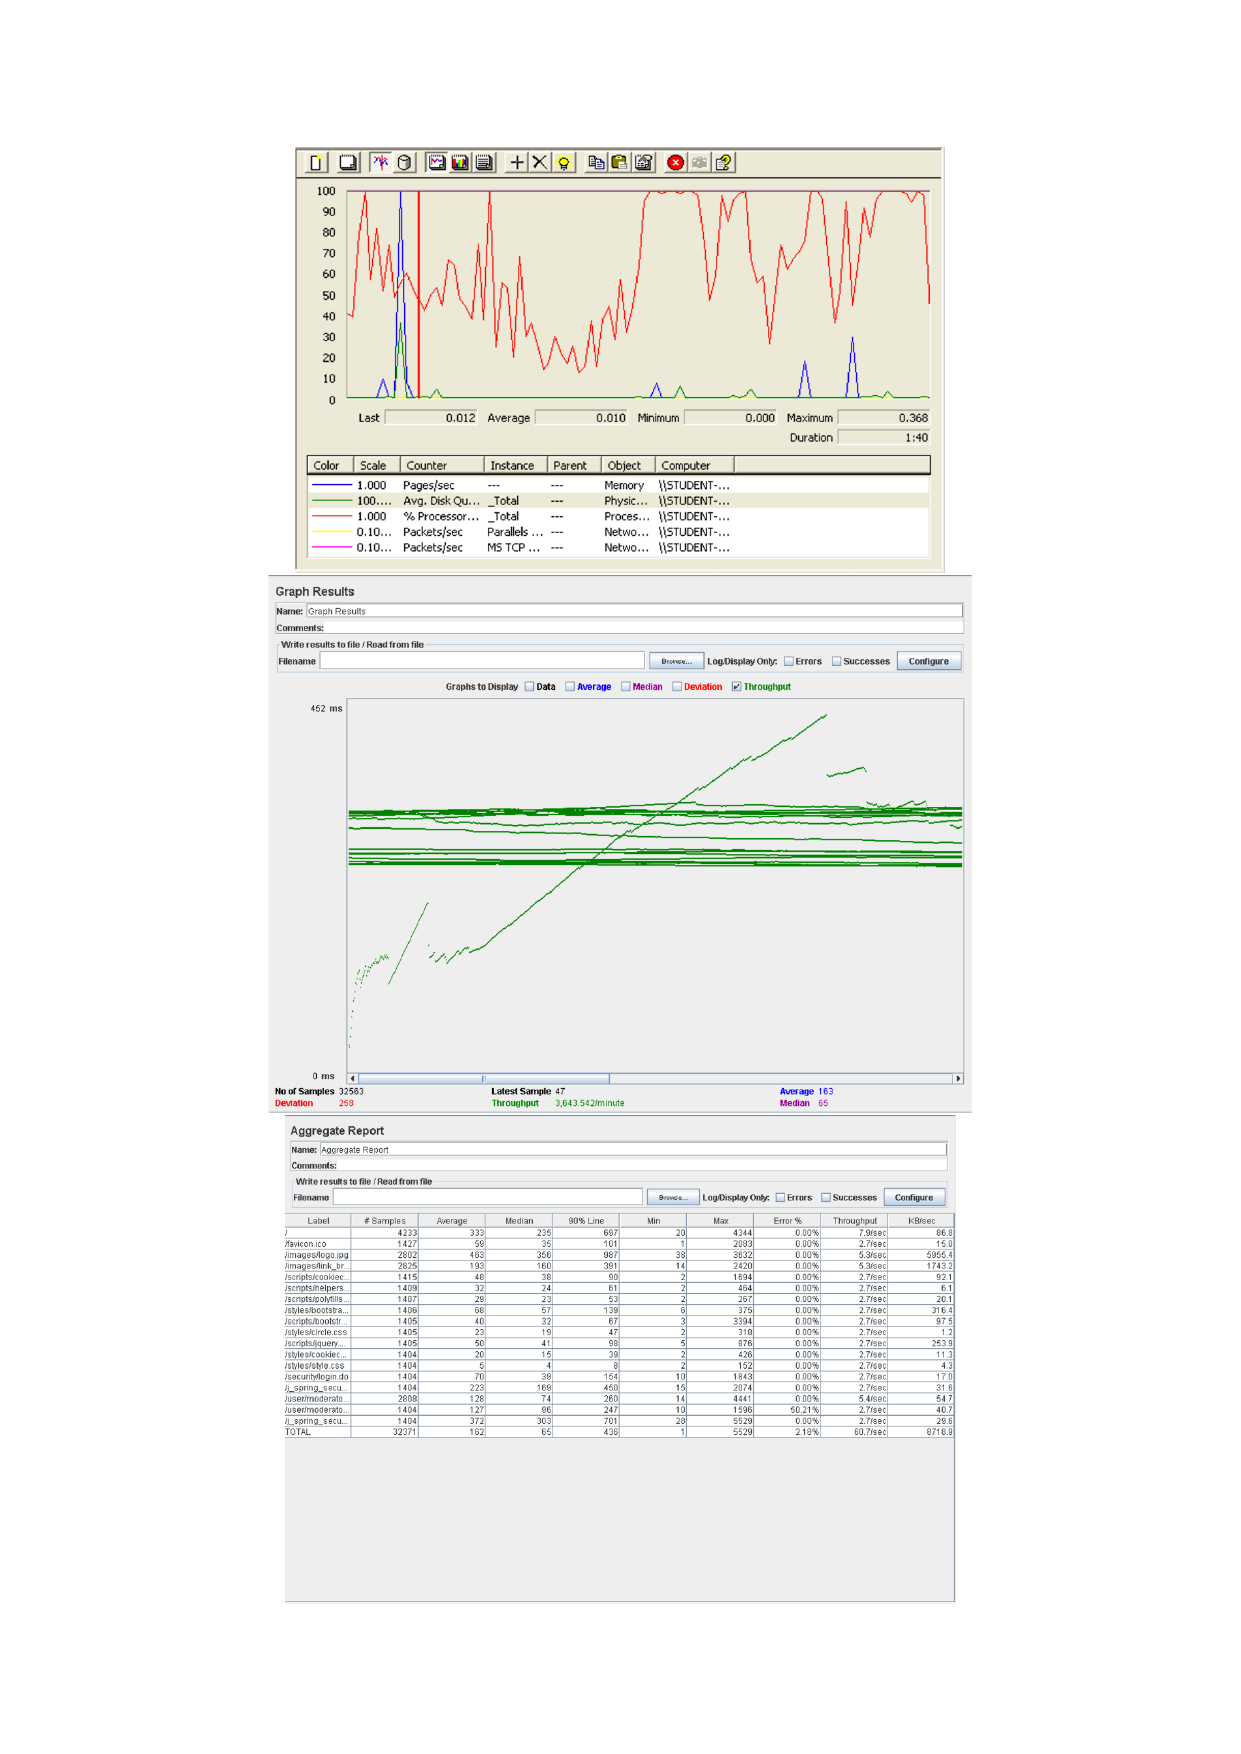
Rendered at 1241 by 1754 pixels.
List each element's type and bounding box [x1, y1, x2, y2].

picture [284, 1115, 956, 1604]
picture [295, 147, 945, 573]
picture [268, 575, 972, 1113]
